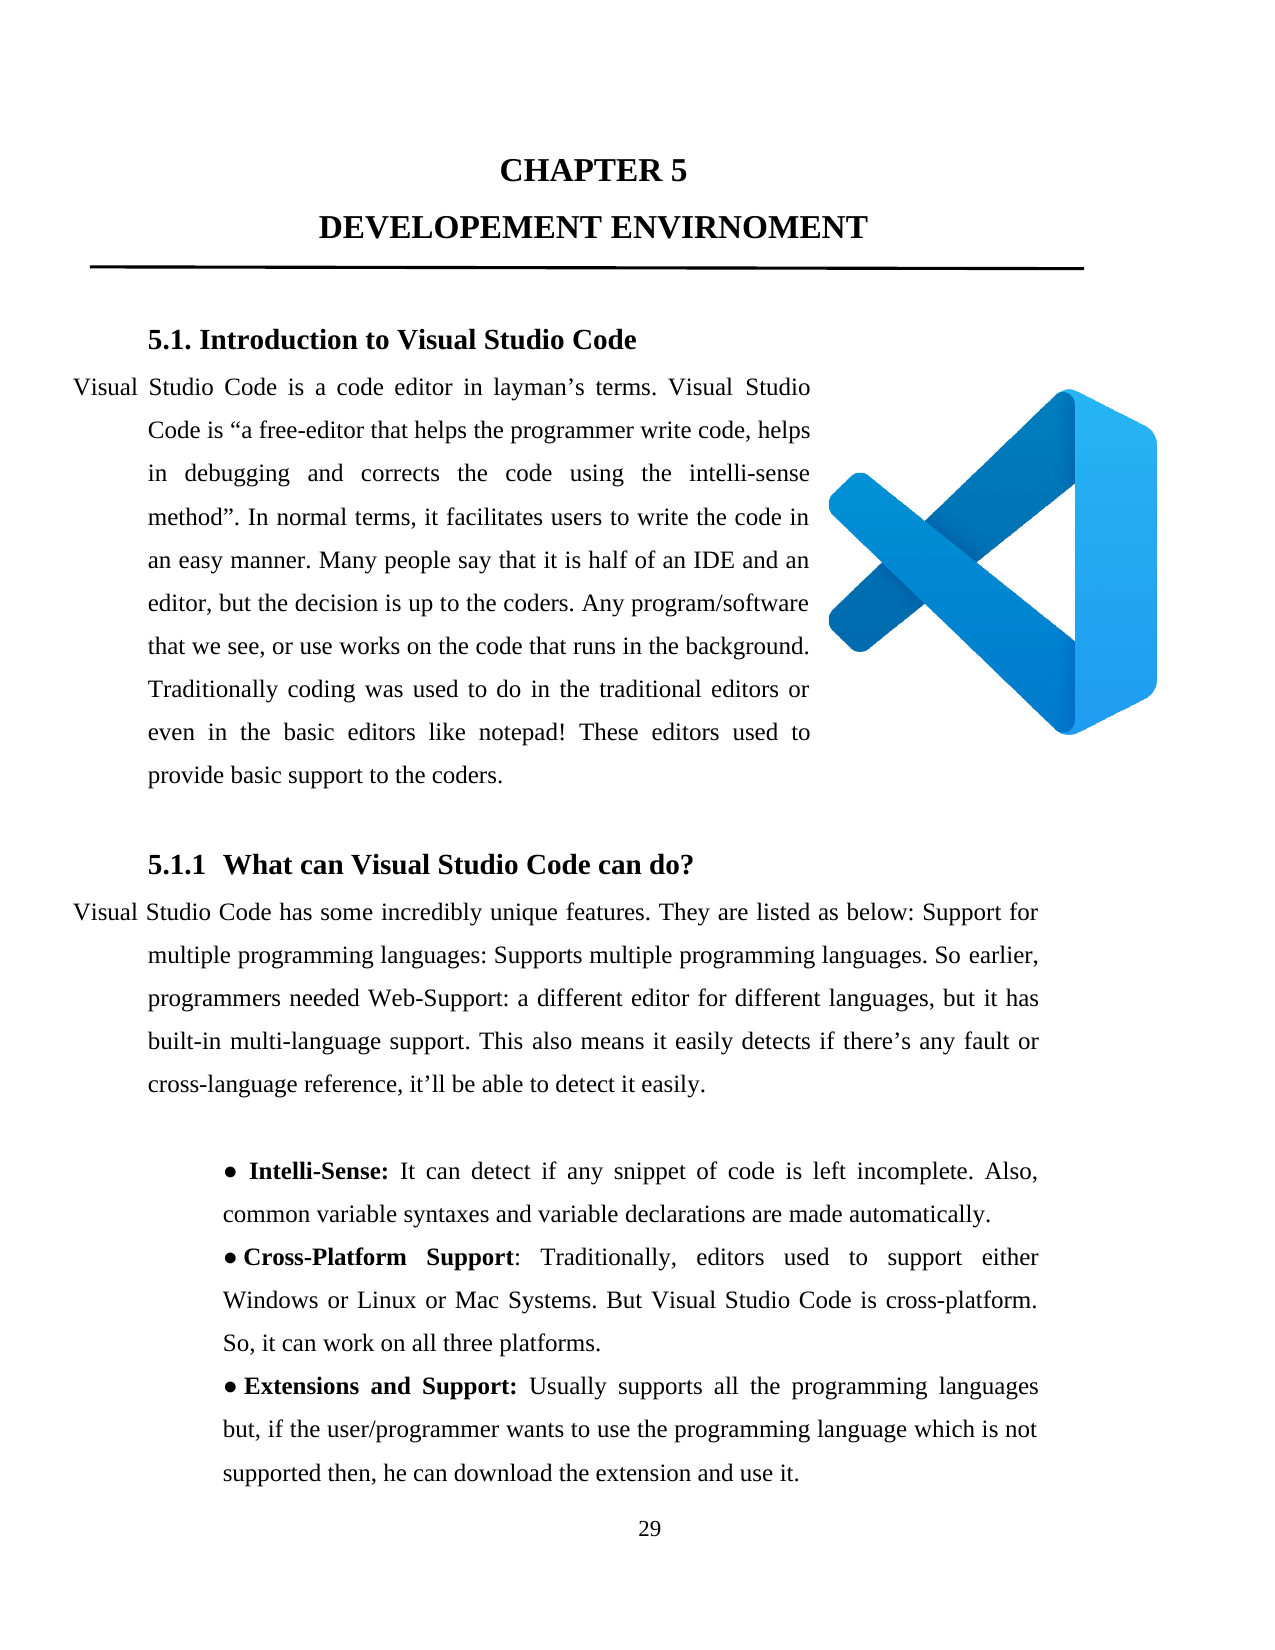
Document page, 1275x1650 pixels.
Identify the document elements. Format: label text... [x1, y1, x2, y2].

list Cross-Platform Support: Traditionally, editors used to support either Windows or Linux or Mac Systems. But Visual Studio Code is cross-platform. So, it can work on all three platforms. [223, 1242, 1039, 1357]
subtitle CHAPTER 5 DEVELOPEMENT ENVIRNOMENT [319, 150, 868, 246]
list Intelli-Sense: It can detect if any snippet of code is left incomplete. Also, common variable syntaxes and variable declarations are made automatically. [223, 1156, 1039, 1228]
subtitle What can Visual Studio Code can do? [148, 847, 1169, 881]
text Visual Studio Code has some incredibly unique features. They are listed as below: Support for multiple programming languages: Supports multiple programming languages. So earlier, programmers needed Web-Support: a different editor for different languages, but it has built-in multi-language support. This also means it easily detects if there’s any fault or cross-language reference, it’ll be able to detect it easily. [73, 897, 1039, 1098]
subtitle Introduction to Visual Studio Code [148, 322, 1169, 356]
list Extensions and Support: Usually supports all the programming languages but, if the user/programmer wants to use the programming language which is not supported then, he can download the extension and use it. [223, 1371, 1039, 1486]
picture [828, 389, 1157, 735]
text Visual Studio Code is a code editor in layman’s terms. Visual Studio Code is “a free-editor that helps the programmer write code, helps in debugging and corrects the code using the intelli-sense method”. In normal terms, it facilitates users to write the code in an easy manner. Many people say that it is half of an IDE and an editor, but the decision is up to the coders. Any program/software that we see, or use works on the code that runs in the background. Traditionally coding was used to do in the traditional editors or even in the basic editors like notepad! These editors used to provide basic support to the coders. [73, 372, 811, 789]
